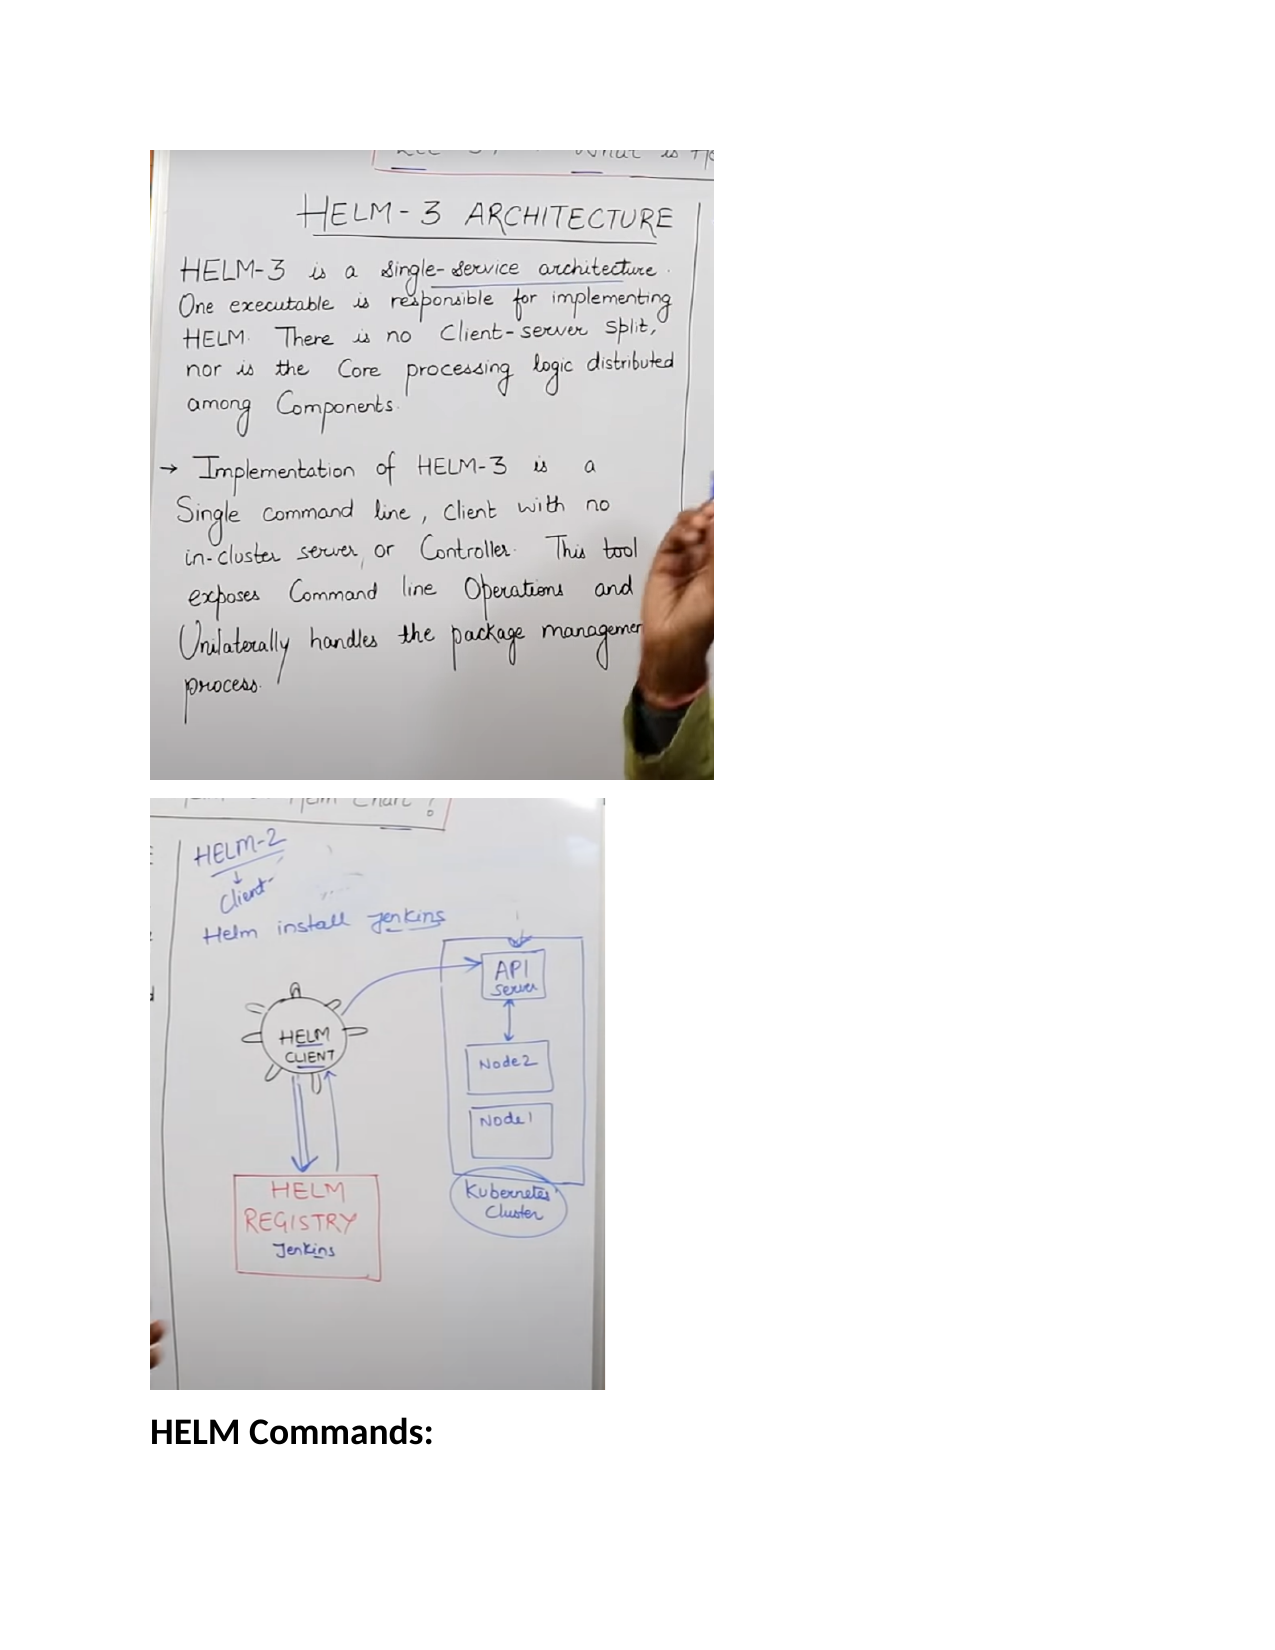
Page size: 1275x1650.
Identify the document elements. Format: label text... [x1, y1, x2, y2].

picture [150, 150, 714, 780]
text HELM Commands: [150, 1408, 1125, 1454]
picture [150, 798, 605, 1390]
